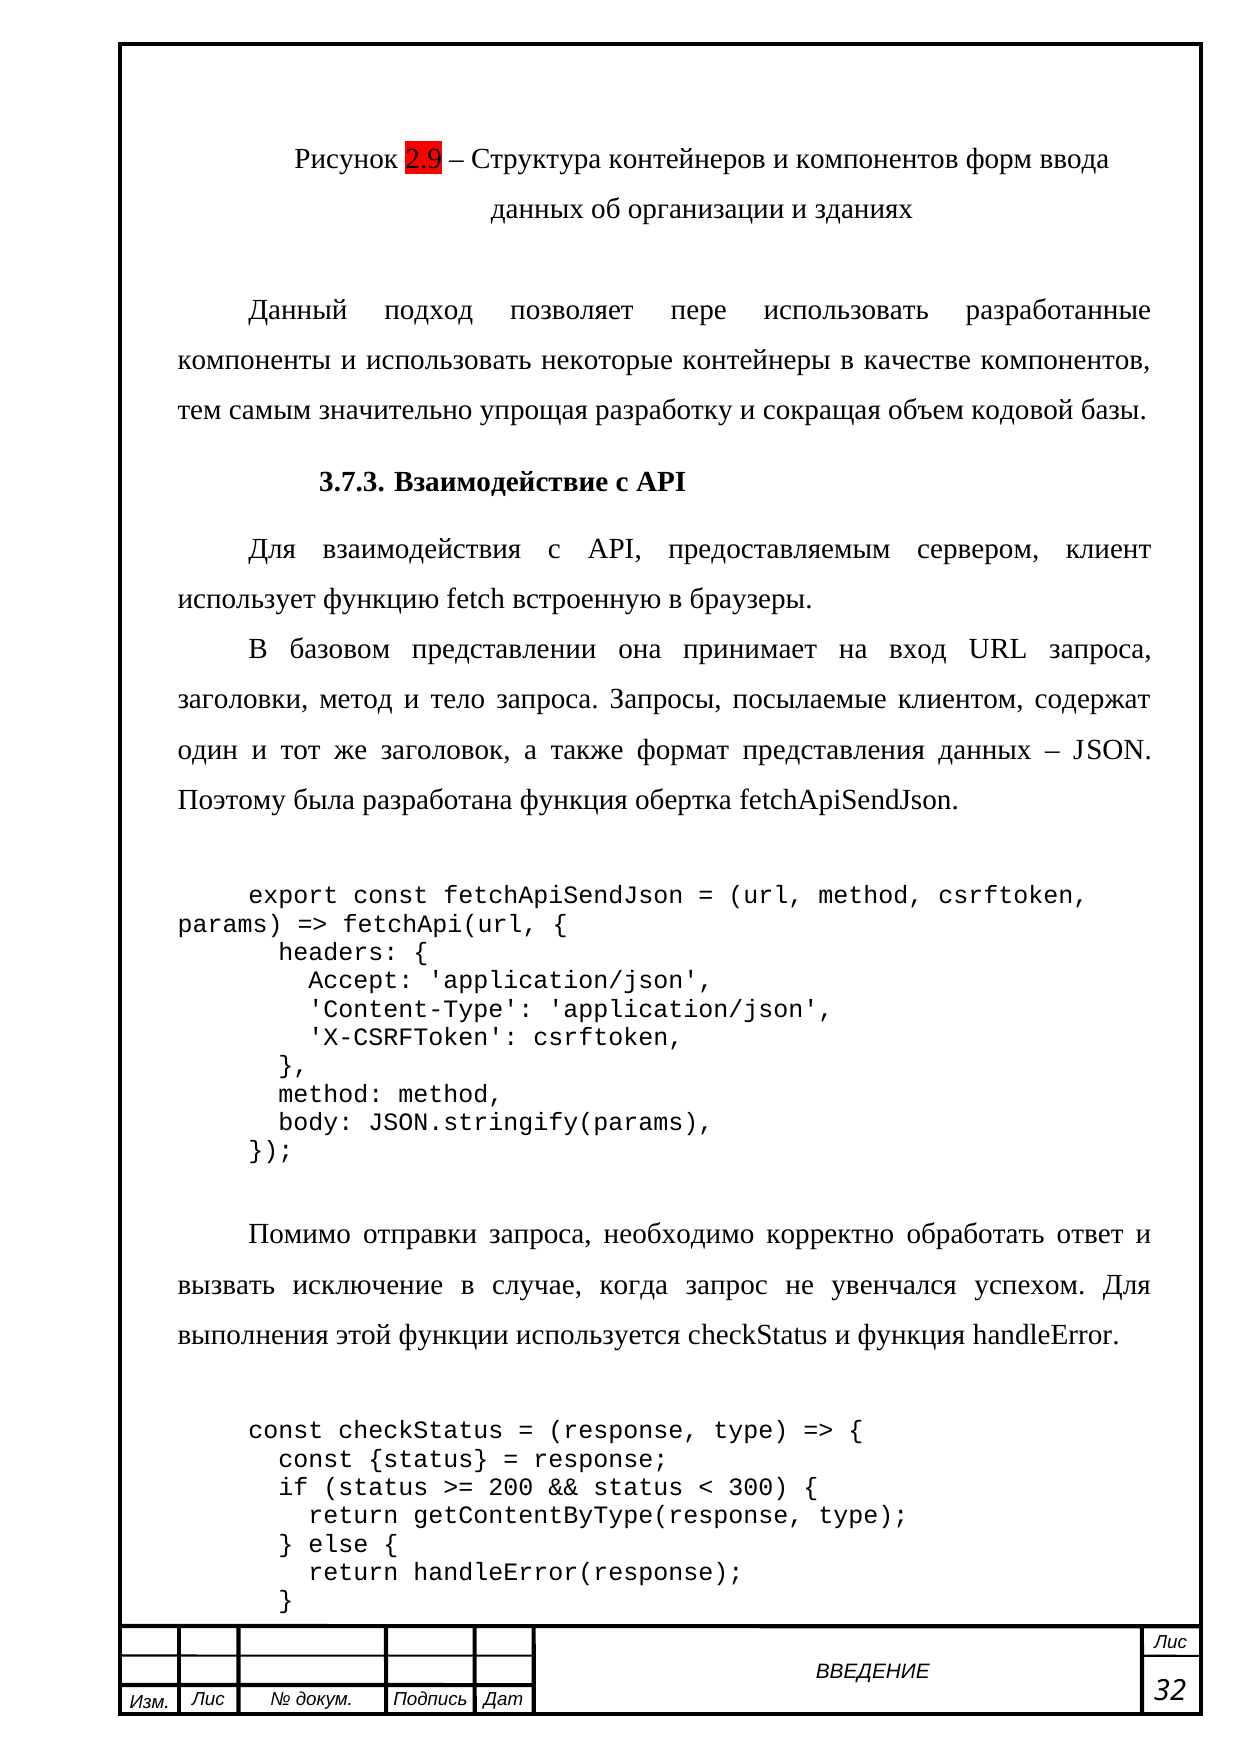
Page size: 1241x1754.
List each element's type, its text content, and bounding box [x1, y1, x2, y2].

text } [177, 1588, 1152, 1616]
text }, [177, 1053, 1152, 1081]
text Данный подход позволяет пере использовать разработанные компоненты и использовать некоторые контейнеры в качестве компонентов, тем самым значительно упрощая разработку и сокращая объем кодовой базы. [177, 292, 1152, 426]
text method: method, [177, 1081, 1152, 1109]
text headers: { [177, 939, 1152, 968]
text Помимо отправки запроса, необходимо корректно обработать ответ и вызвать исключение в случае, когда запрос не увенчался успехом. Для выполнения этой функции используется checkStatus и функция handleError. [177, 1217, 1152, 1351]
text }); [177, 1138, 1152, 1166]
text export const fetchApiSendJson = (url, method, csrftoken, params) => fetchApi(url, { [177, 883, 1152, 939]
text Для взаимодействия с API, предоставляемым сервером, клиент использует функцию fetch встроенную в браузеры. [177, 531, 1152, 614]
text В базовом представлении она принимает на вход URL запроса, заголовки, метод и тело запроса. Запросы, посылаемые клиентом, содержат один и тот же заголовок, а также формат представления данных – JSON. Поэтому была разработана функция обертка fetchApiSendJson. [177, 631, 1152, 816]
text const checkStatus = (response, type) => { [177, 1418, 1152, 1446]
text const {status} = response; [177, 1446, 1152, 1474]
text return handleError(response); [177, 1559, 1152, 1588]
subtitle Взаимодействие с API [319, 464, 1152, 497]
text return getContentByType(response, type); [177, 1503, 1152, 1531]
text 'X-CSRFToken': csrftoken, [177, 1024, 1152, 1053]
text } else { [177, 1531, 1152, 1559]
text Рисунок 2.9 – Структура контейнеров и компонентов форм ввода данных об организации и зданиях [252, 141, 1152, 225]
text Accept: 'application/json', [177, 968, 1152, 996]
text if (status >= 200 && status < 300) { [177, 1474, 1152, 1503]
text body: JSON.stringify(params), [177, 1109, 1152, 1138]
text 'Content-Type': 'application/json', [177, 996, 1152, 1024]
